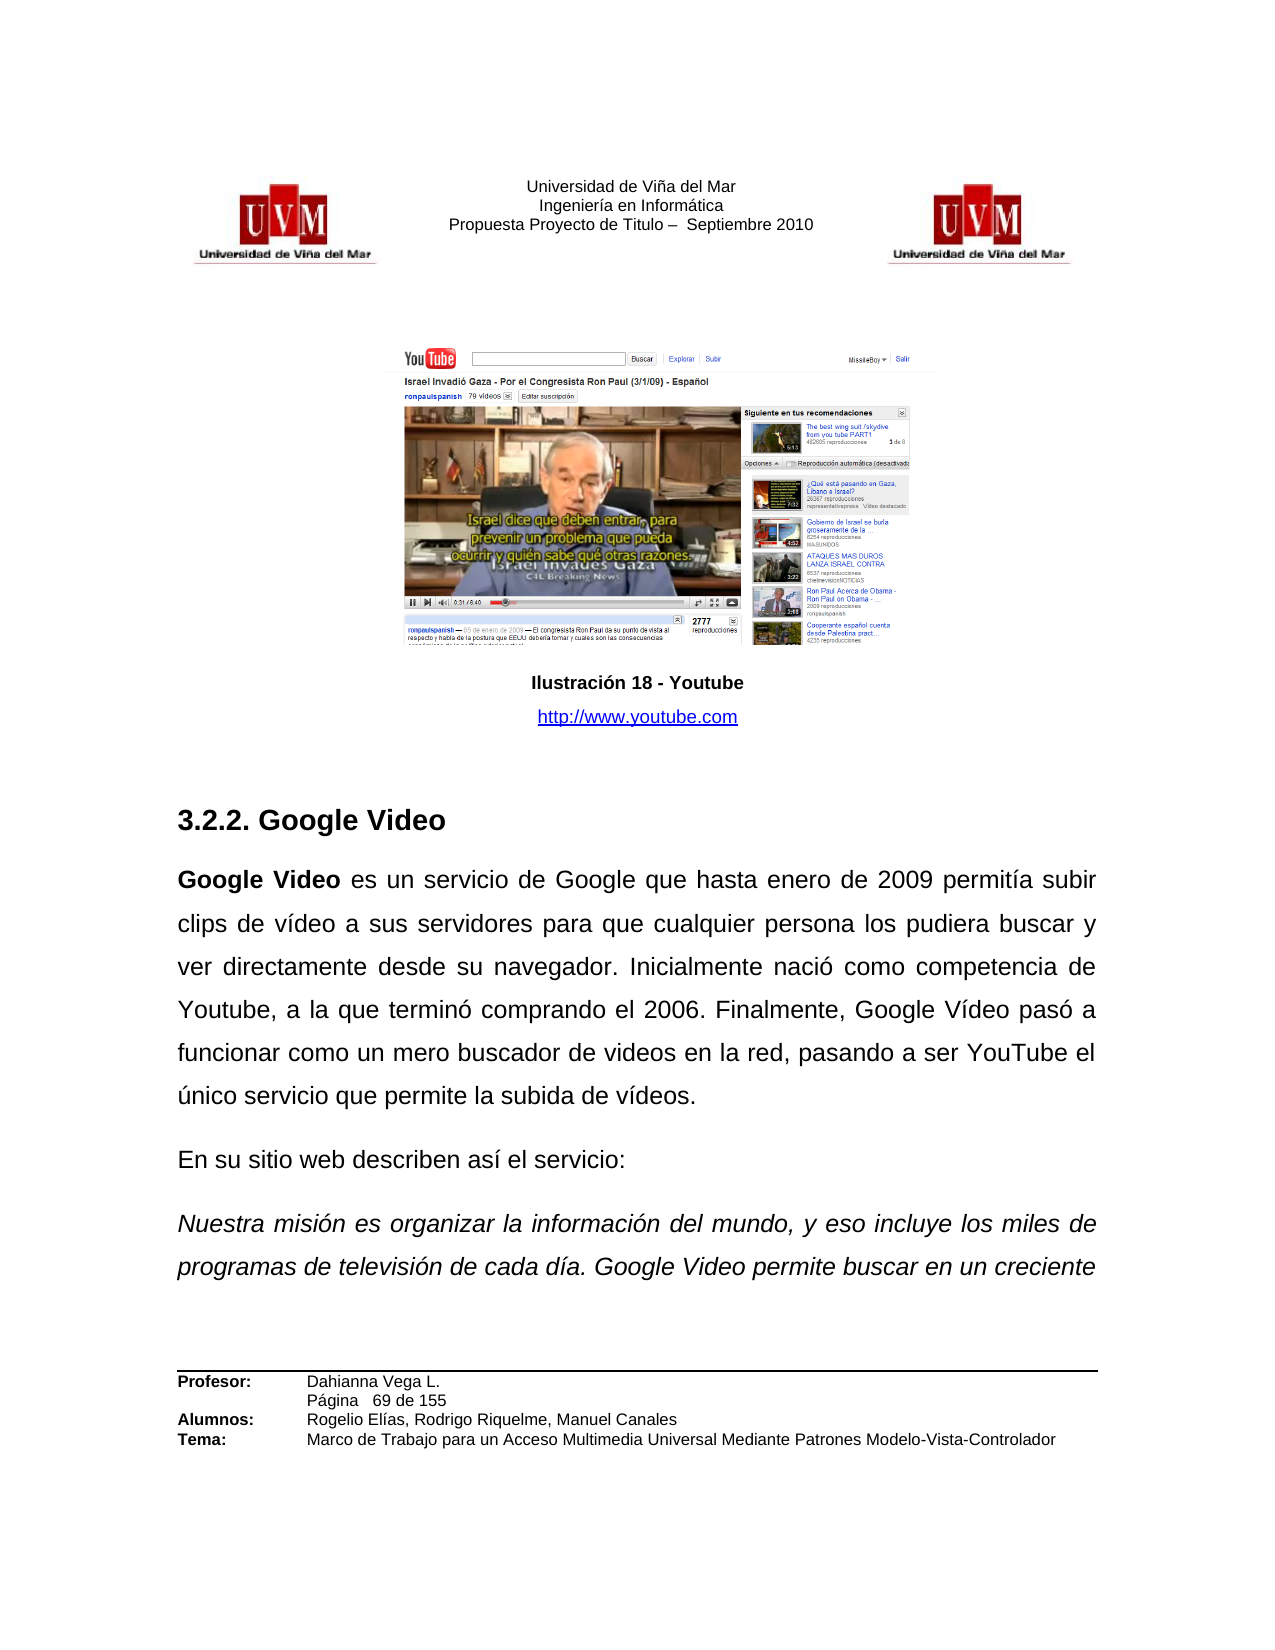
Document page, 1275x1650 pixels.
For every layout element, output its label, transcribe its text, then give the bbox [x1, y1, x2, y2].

picture [177, 176, 390, 267]
text Google Video es un servicio de Google que hasta enero de 2009 permitía subir clips de vídeo a sus servidores para que cualquier persona los pudiera buscar y ver directamente desde su navegador. Inicialmente nació como competencia de Youtube, a la que terminó comprando el 2006. Finalmente, Google Vídeo pasó a funcionar como un mero buscador de videos en la red, pasando a ser YouTube el único servicio que permite la subida de vídeos. [177, 865, 1098, 1110]
subtitle 3.2.2. Google Video [177, 803, 1098, 836]
text En su sitio web describen así el servicio: [177, 1145, 1098, 1174]
picture [871, 176, 1084, 267]
picture [381, 346, 938, 645]
text http://www.youtube.com [177, 706, 1098, 727]
text Ilustración 18 - Youtube [177, 672, 1098, 693]
